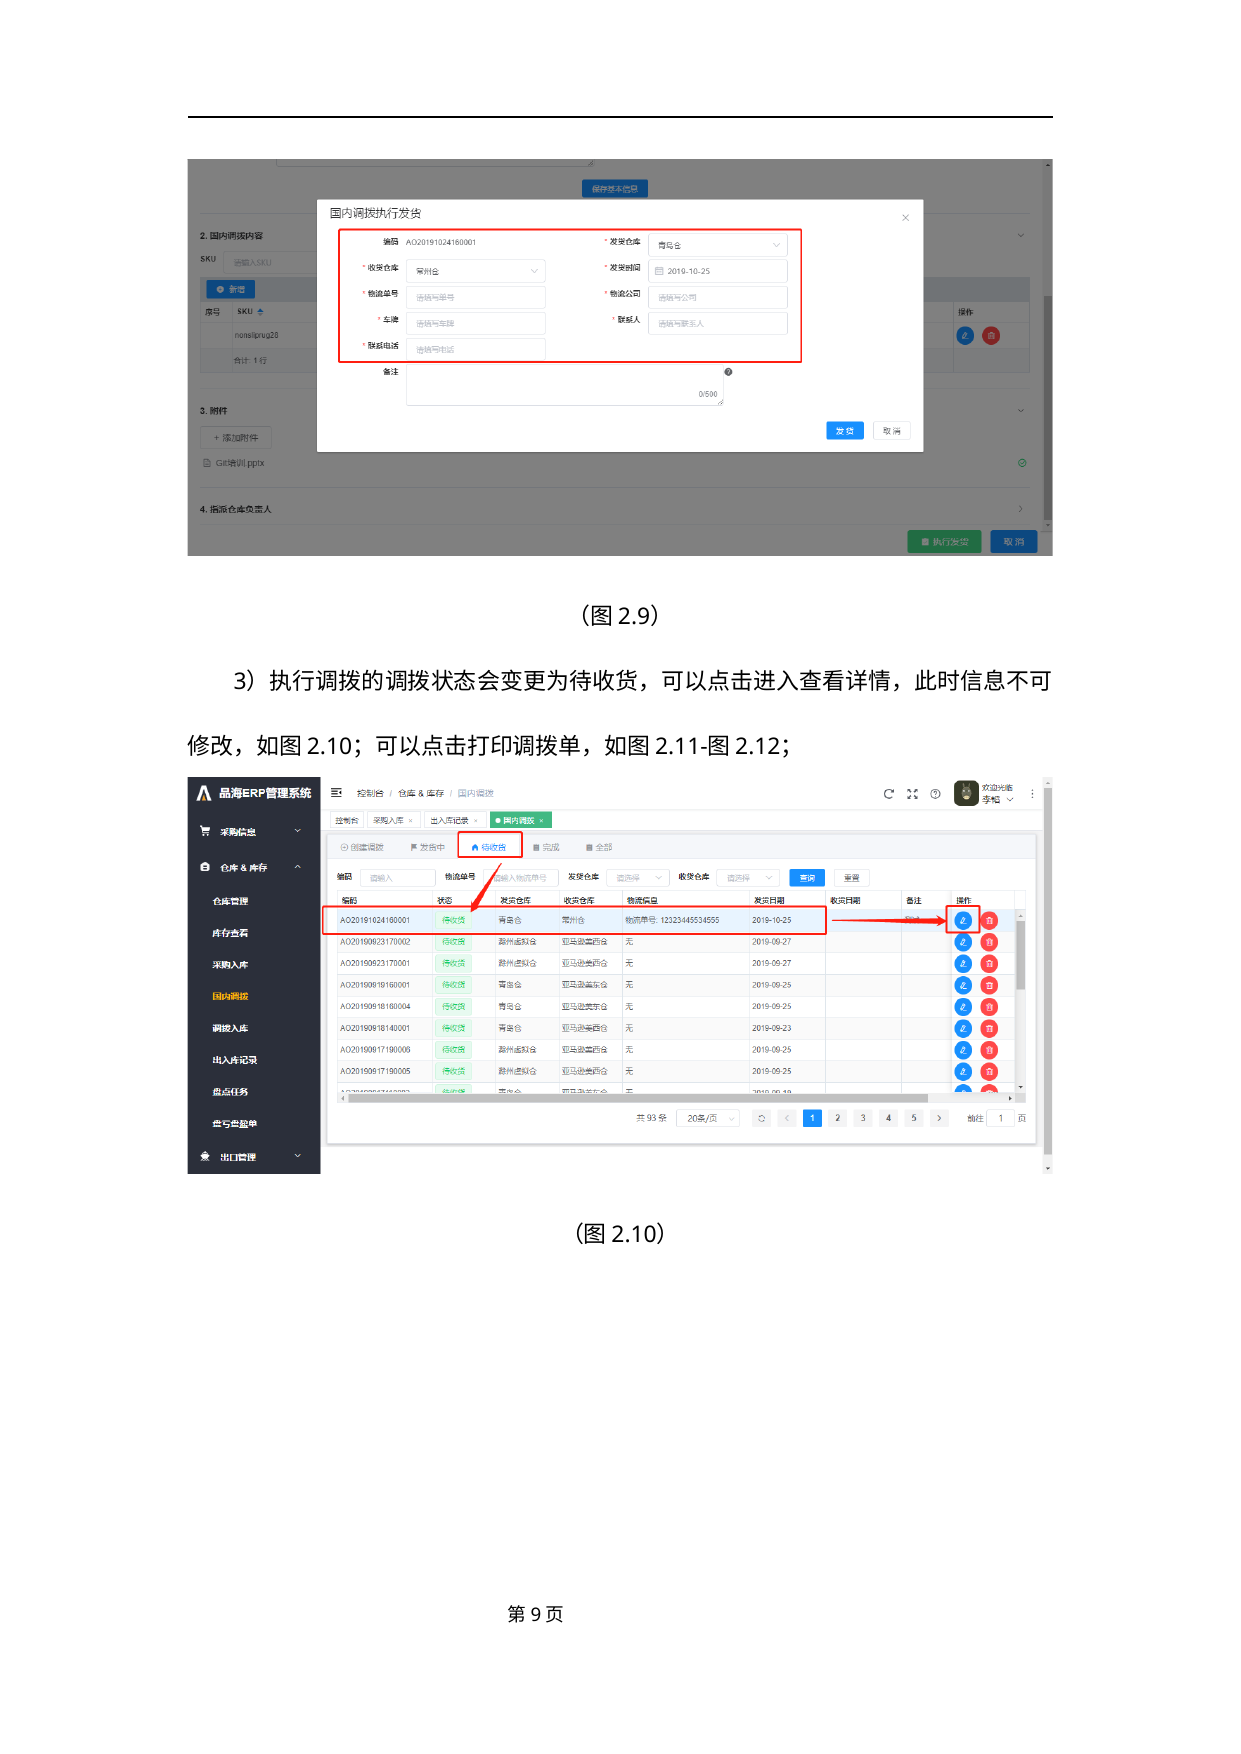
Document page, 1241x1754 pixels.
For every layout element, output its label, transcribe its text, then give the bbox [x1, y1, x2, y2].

text （图2.9） [187, 582, 1053, 647]
picture [187, 159, 1053, 556]
picture [187, 777, 1053, 1174]
text 3）执行调拨的调拨状态会变更为待收货，可以点击进入查看详情，此时信息不可修改，如图2.10；可以点击打印调拨单，如图2.11-图2.12； [187, 647, 1053, 777]
text （图2.10） [187, 1200, 1053, 1265]
